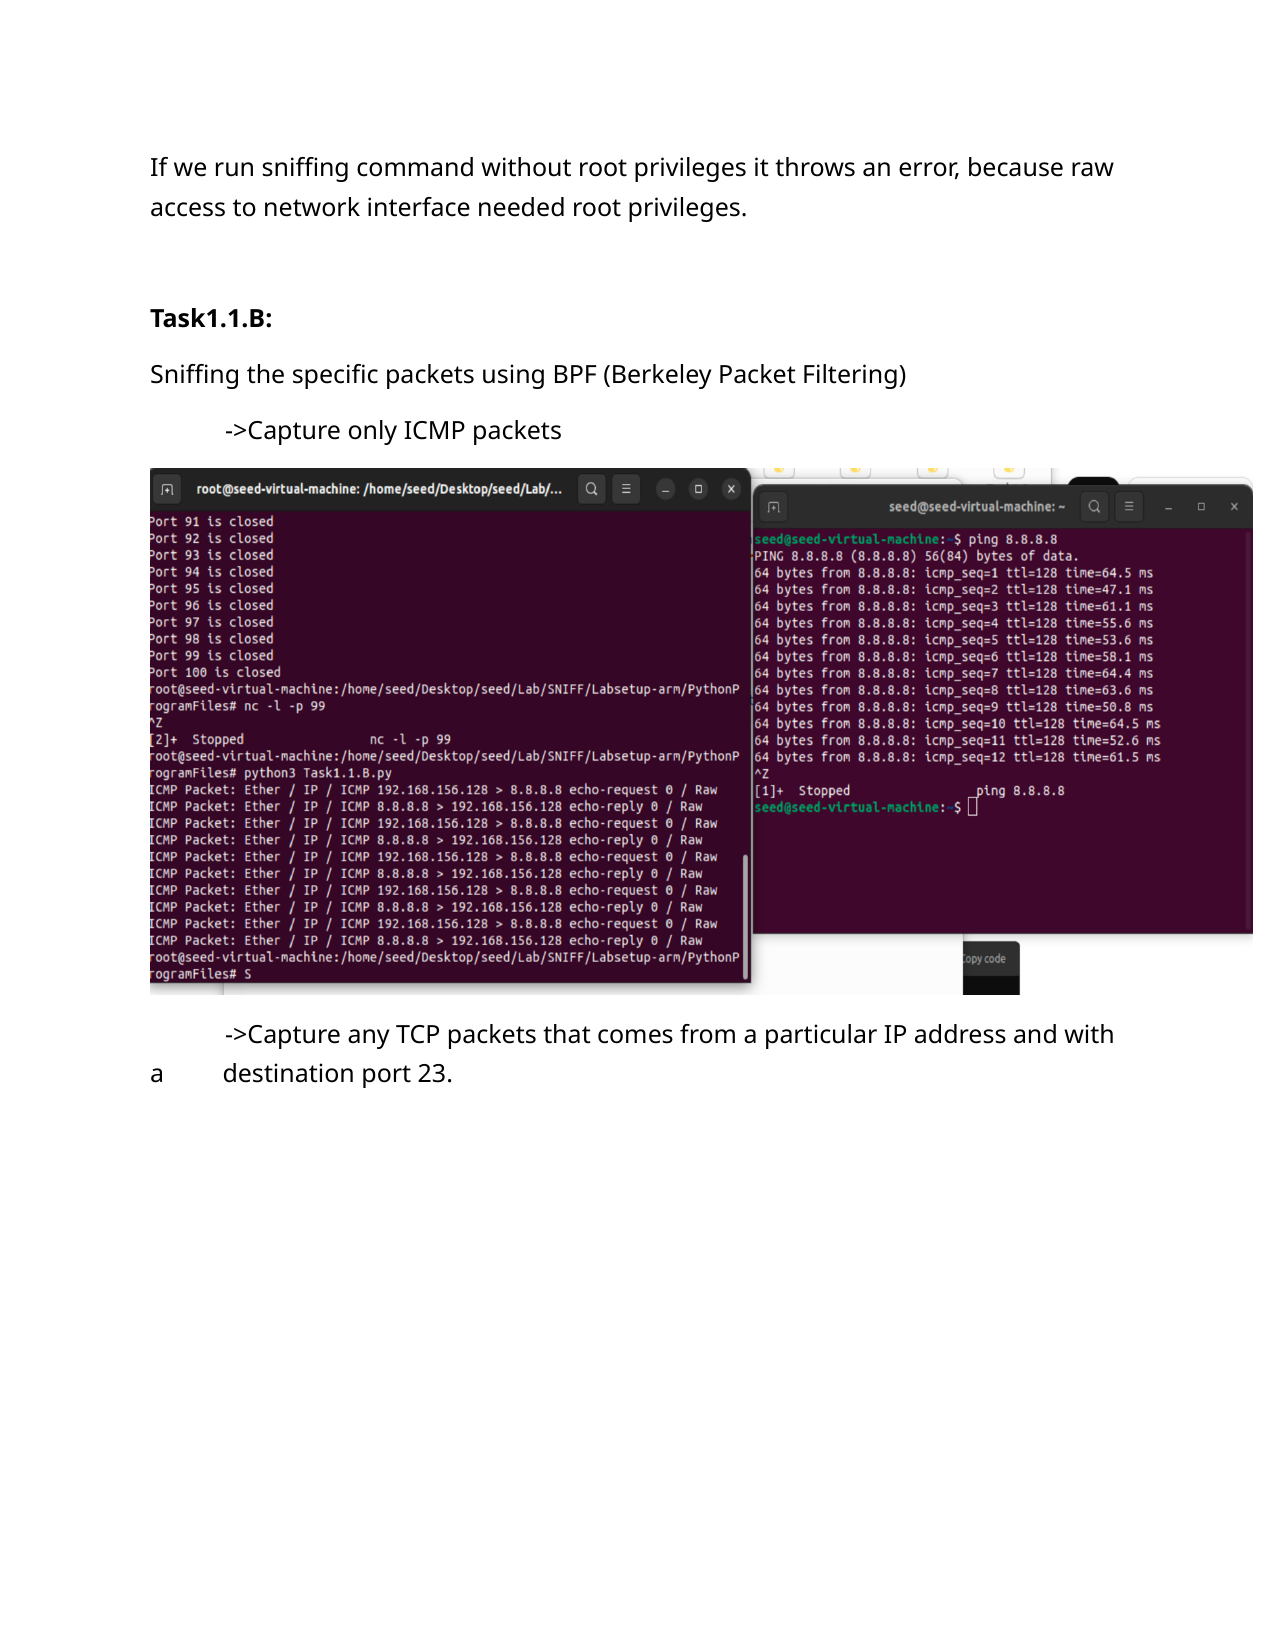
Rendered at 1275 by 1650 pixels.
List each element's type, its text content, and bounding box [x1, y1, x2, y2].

text If we run sniffing command without root privileges it throws an error, because raw access to network interface needed root privileges. [150, 150, 1125, 223]
text Sniffing the specific packets using BPF (Berkeley Packet Filtering) [150, 357, 1125, 391]
text ->Capture only ICMP packets [150, 412, 1125, 447]
text ->Capture any TCP packets that comes from a particular IP address and with a destination port 23. [150, 1017, 1125, 1090]
picture [150, 468, 1253, 995]
text Task1.1.B: [150, 301, 1125, 335]
